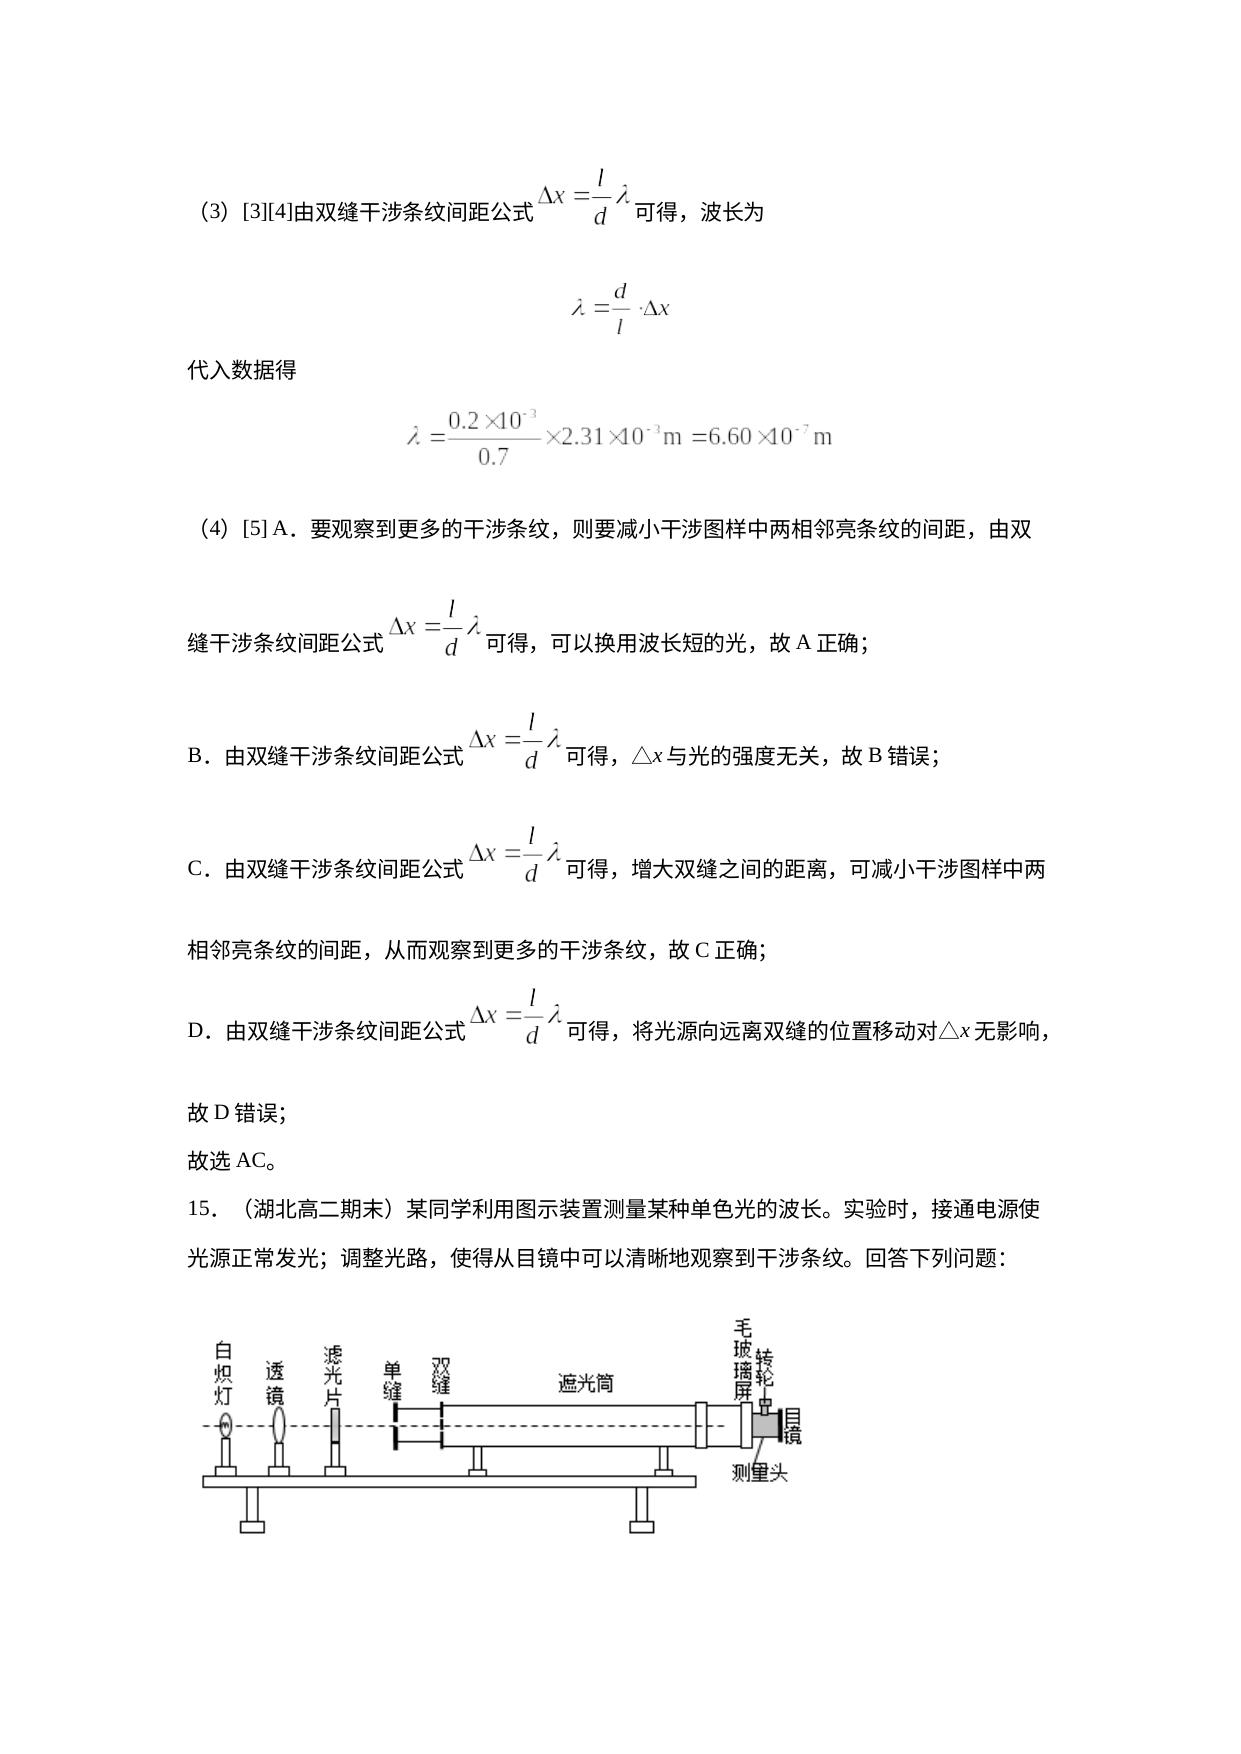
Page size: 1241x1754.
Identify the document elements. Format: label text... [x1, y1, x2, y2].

picture [187, 1297, 822, 1540]
text B．由双缝干涉条纹间距公式可得，△x与光的强度无关，故B错误； [187, 706, 1053, 803]
text 代入数据得 [187, 353, 1053, 385]
text C．由双缝干涉条纹间距公式可得，增大双缝之间的距离，可减小干涉图样中两相邻亮条纹的间距，从而观察到更多的干涉条纹，故C正确； [187, 819, 1053, 966]
text D．由双缝干涉条纹间距公式可得，将光源向远离双缝的位置移动对△x无影响，故D错误； [187, 981, 1053, 1128]
text 故选AC。 [187, 1143, 1053, 1176]
text （3）[3][4]由双缝干涉条纹间距公式可得，波长为 [187, 162, 1053, 259]
text （4）[5] A．要观察到更多的干涉条纹，则要减小干涉图样中两相邻亮条纹的间距，由双缝干涉条纹间距公式可得，可以换用波长短的光，故A正确； [187, 511, 1053, 690]
text 15．（湖北高二期末）某同学利用图示装置测量某种单色光的波长。实验时，接通电源使光源正常发光；调整光路，使得从目镜中可以清晰地观察到干涉条纹。回答下列问题： [187, 1192, 1053, 1273]
